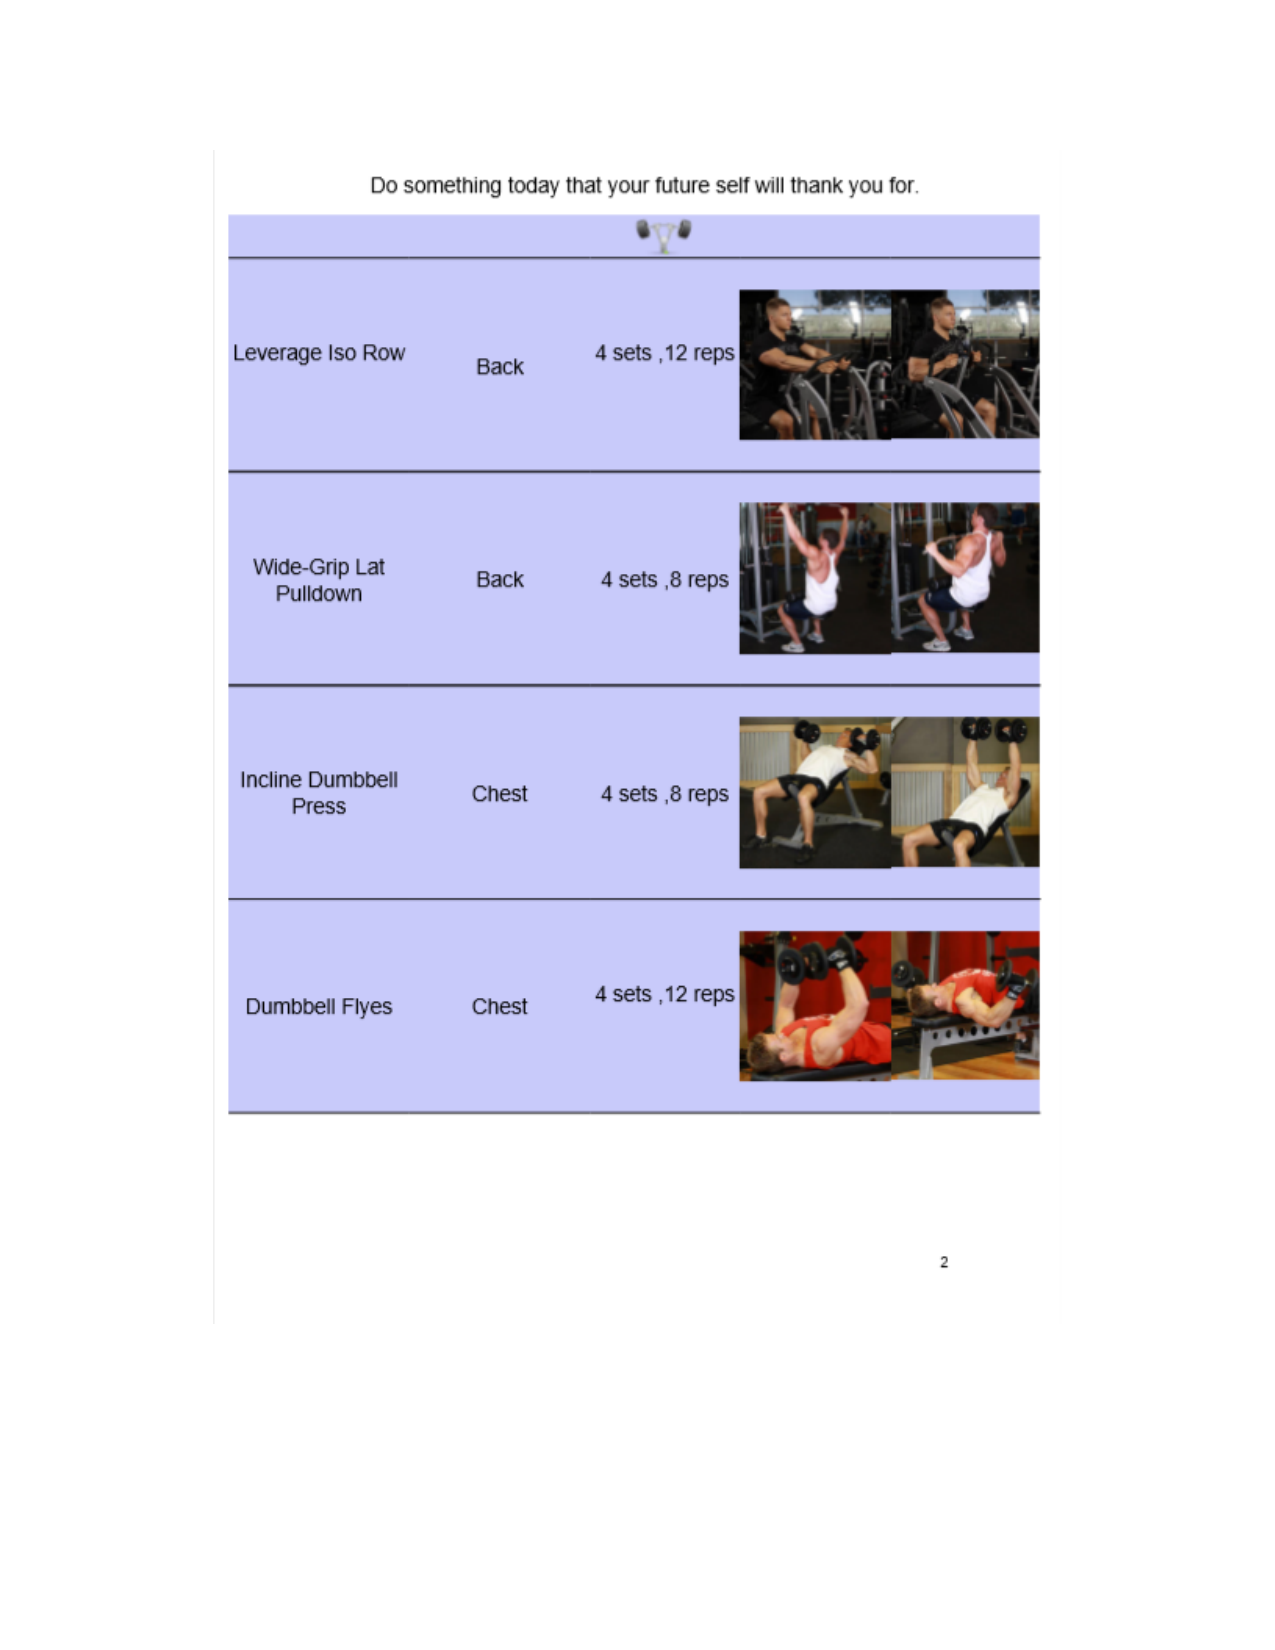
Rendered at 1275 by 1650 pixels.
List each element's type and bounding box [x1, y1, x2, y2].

picture [213, 150, 1062, 1324]
